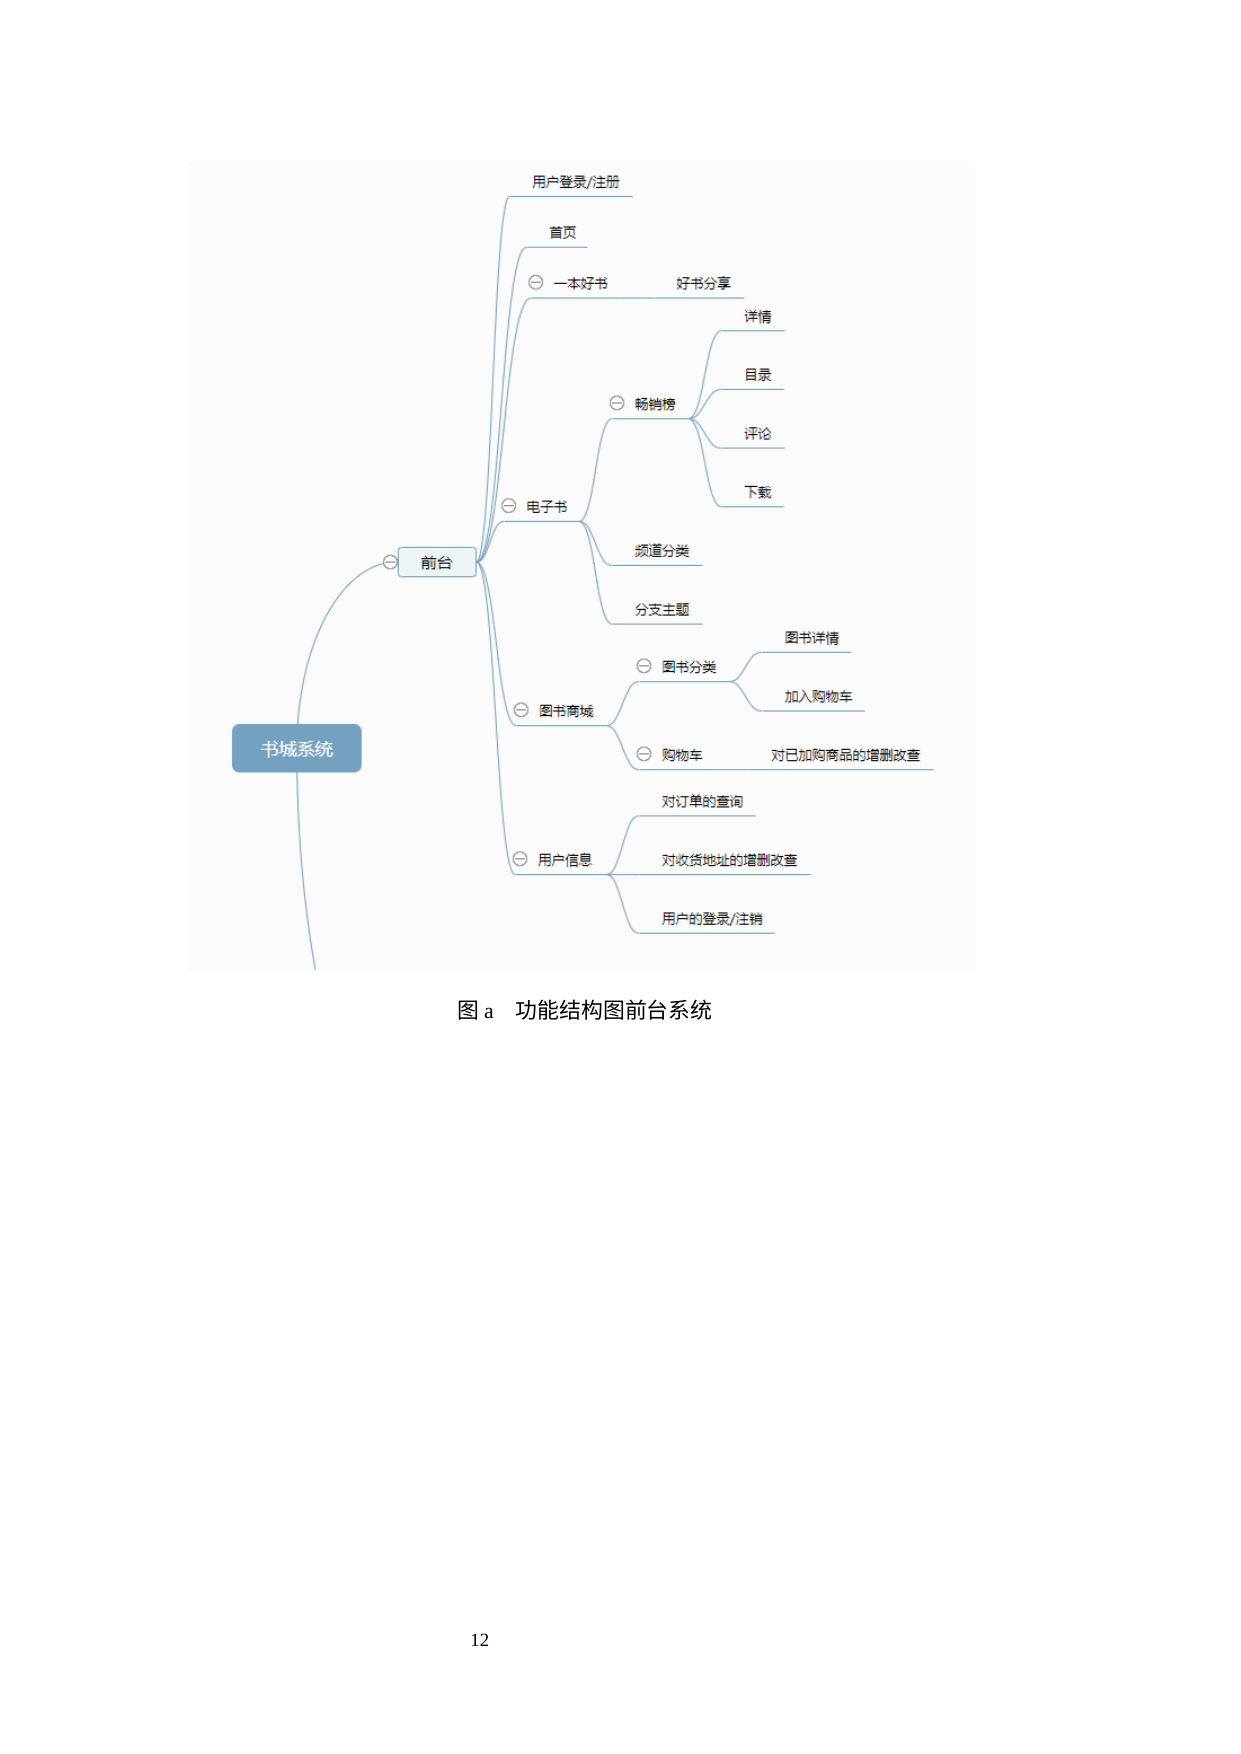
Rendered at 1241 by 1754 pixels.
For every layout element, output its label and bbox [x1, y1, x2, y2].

picture [187, 162, 976, 970]
